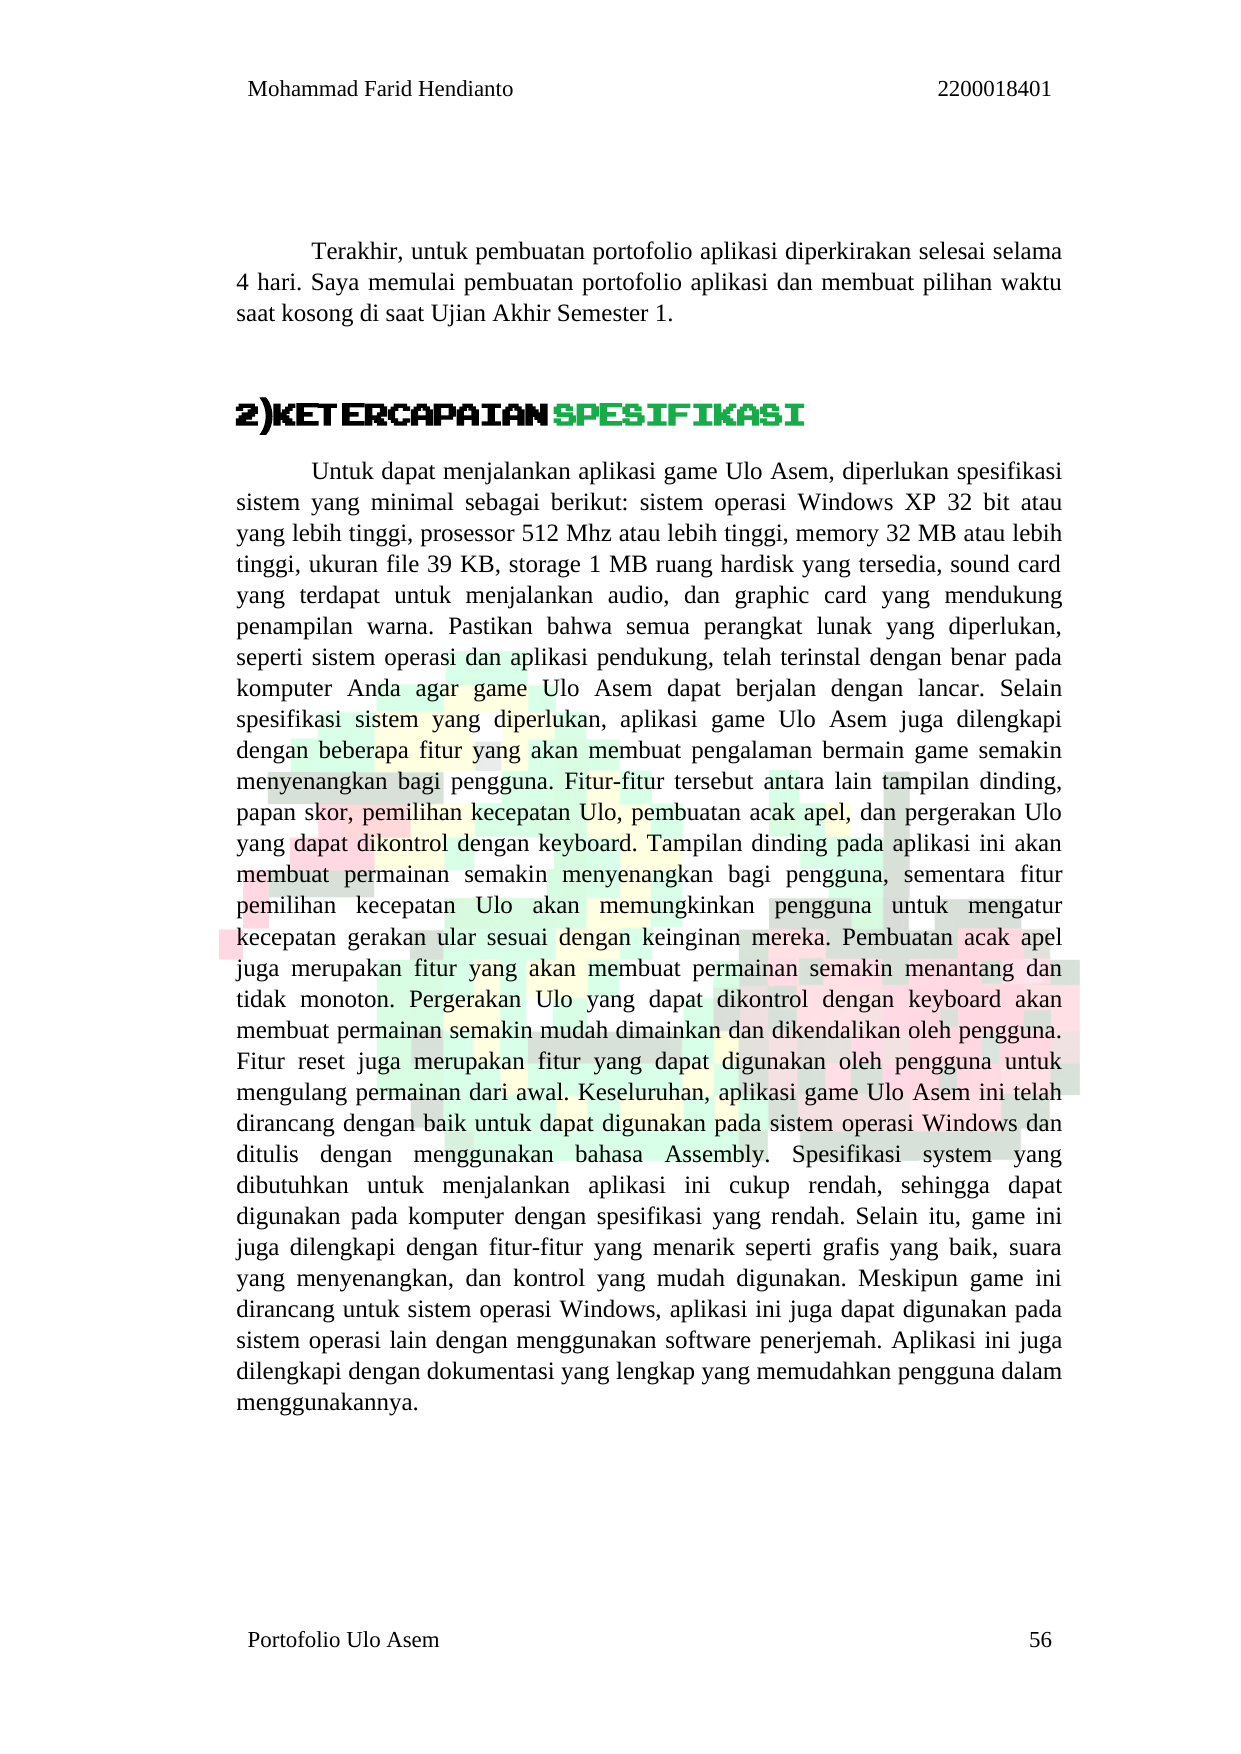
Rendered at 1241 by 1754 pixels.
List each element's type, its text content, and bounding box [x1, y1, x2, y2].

text Terakhir, untuk pembuatan portofolio aplikasi diperkirakan selesai selama 4 hari. Saya memulai pembuatan portofolio aplikasi dan membuat pilihan waktu saat kosong di saat Ujian Akhir Semester 1. [236, 236, 1063, 327]
text Untuk dapat menjalankan aplikasi game Ulo Asem, diperlukan spesifikasi sistem yang minimal sebagai berikut: sistem operasi Windows XP 32 bit atau yang lebih tinggi, prosessor 512 Mhz atau lebih tinggi, memory 32 MB atau lebih tinggi, ukuran file 39 KB, storage 1 MB ruang hardisk yang tersedia, sound card yang terdapat untuk menjalankan audio, dan graphic card yang mendukung penampilan warna. Pastikan bahwa semua perangkat lunak yang diperlukan, seperti sistem operasi dan aplikasi pendukung, telah terinstal dengan benar pada komputer Anda agar game Ulo Asem dapat berjalan dengan lancar. Selain spesifikasi sistem yang diperlukan, aplikasi game Ulo Asem juga dilengkapi dengan beberapa fitur yang akan membuat pengalaman bermain game semakin menyenangkan bagi pengguna. Fitur-fitur tersebut antara lain tampilan dinding, papan skor, pemilihan kecepatan Ulo, pembuatan acak apel, dan pergerakan Ulo yang dapat dikontrol dengan keyboard. Tampilan dinding pada aplikasi ini akan membuat permainan semakin menyenangkan bagi pengguna, sementara fitur pemilihan kecepatan Ulo akan memungkinkan pengguna untuk mengatur kecepatan gerakan ular sesuai dengan keinginan mereka. Pembuatan acak apel juga merupakan fitur yang akan membuat permainan semakin menantang dan tidak monoton. Pergerakan Ulo yang dapat dikontrol dengan keyboard akan membuat permainan semakin mudah dimainkan dan dikendalikan oleh pengguna. Fitur reset juga merupakan fitur yang dapat digunakan oleh pengguna untuk mengulang permainan dari awal. Keseluruhan, aplikasi game Ulo Asem ini telah dirancang dengan baik untuk dapat digunakan pada sistem operasi Windows dan ditulis dengan menggunakan bahasa Assembly. Spesifikasi system yang dibutuhkan untuk menjalankan aplikasi ini cukup rendah, sehingga dapat digunakan pada komputer dengan spesifikasi yang rendah. Selain itu, game ini juga dilengkapi dengan fitur-fitur yang menarik seperti grafis yang baik, suara yang menyenangkan, dan kontrol yang mudah digunakan. Meskipun game ini dirancang untuk sistem operasi Windows, aplikasi ini juga dapat digunakan pada sistem operasi lain dengan menggunakan software penerjemah. Aplikasi ini juga dilengkapi dengan dokumentasi yang lengkap yang memudahkan pengguna dalam menggunakannya. [236, 456, 1063, 1416]
list Ketercapaian Spesifikasi [236, 394, 1063, 436]
